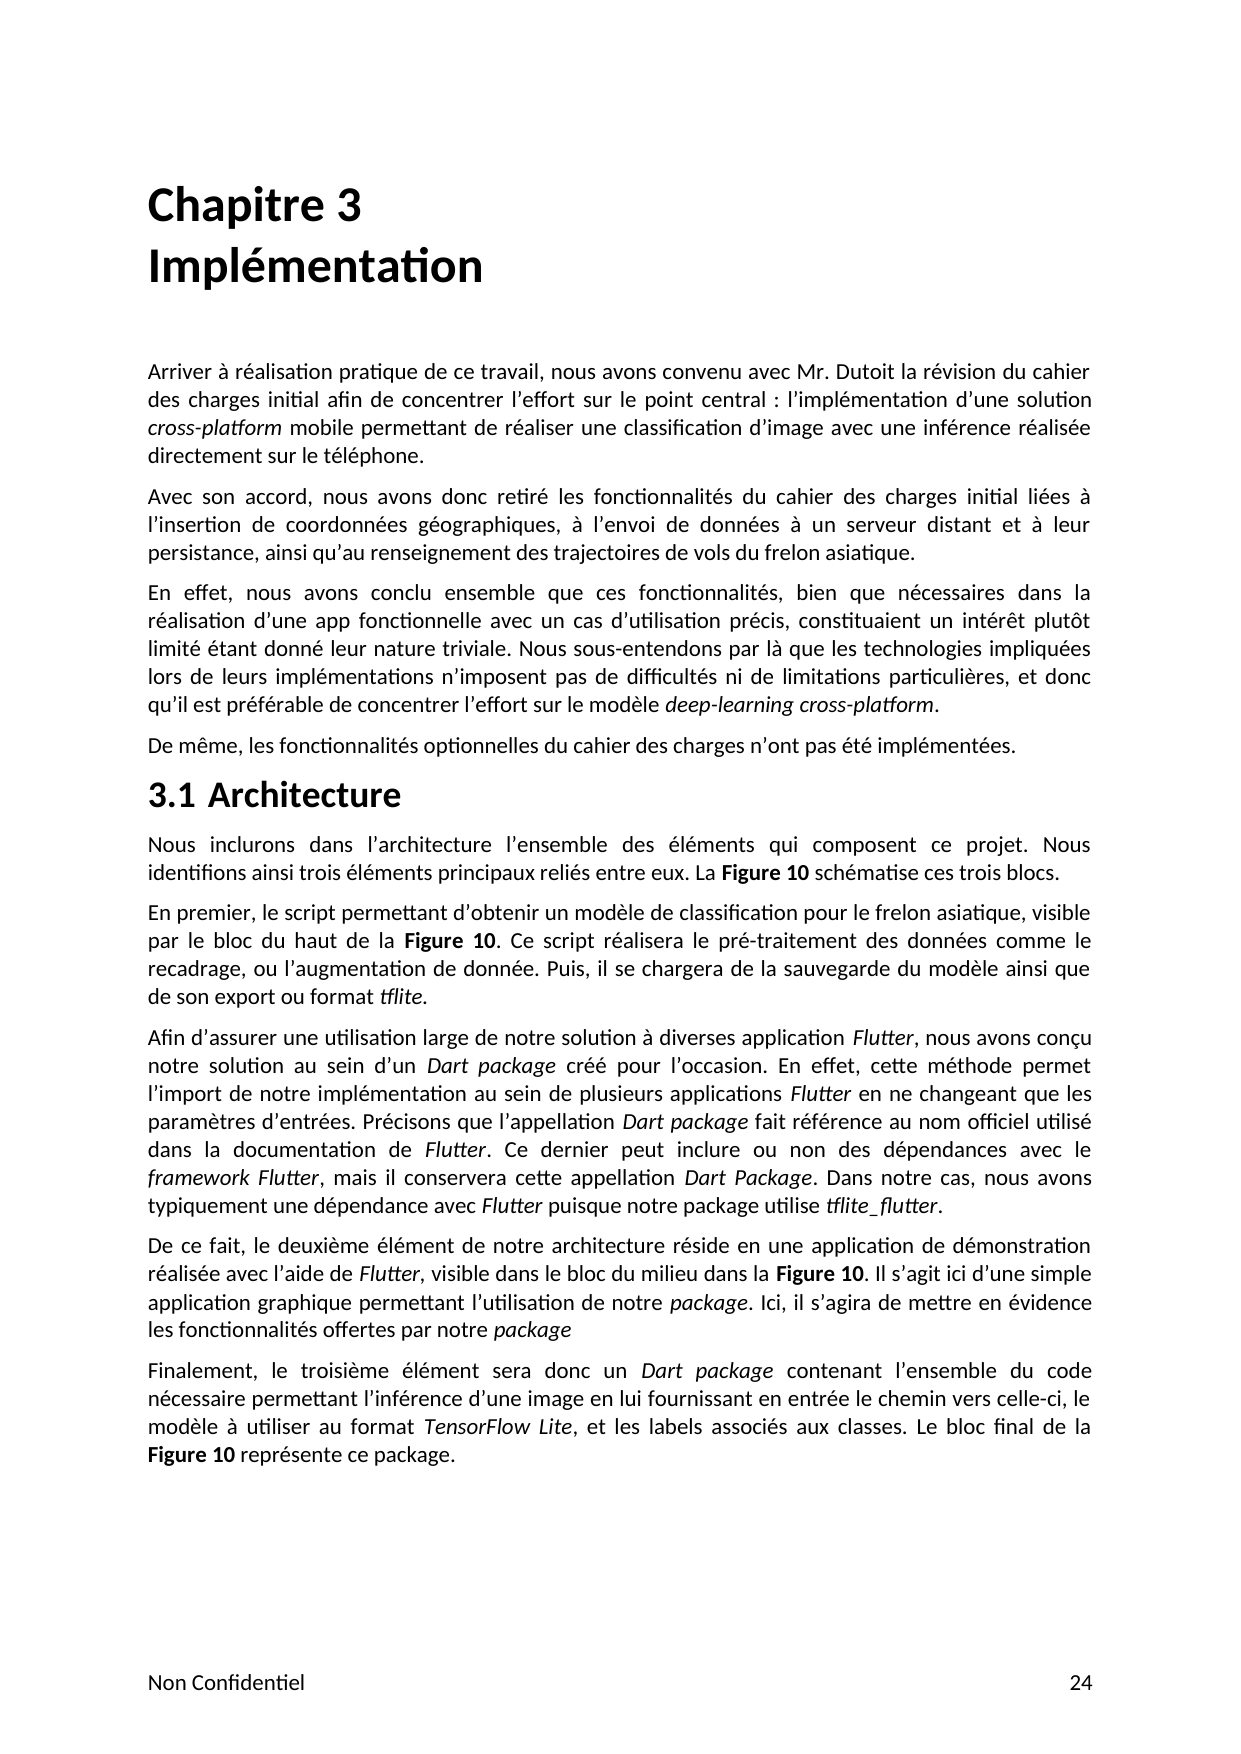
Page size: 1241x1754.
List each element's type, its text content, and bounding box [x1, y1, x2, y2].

text Afin d’assurer une utilisation large de notre solution à diverses application Flutter, nous avons conçu notre solution au sein d’un Dart package créé pour l’occasion. En effet, cette méthode permet l’import de notre implémentation au sein de plusieurs applications Flutter en ne changeant que les paramètres d’entrées. Précisons que l’appellation Dart package fait référence au nom officiel utilisé dans la documentation de Flutter. Ce dernier peut inclure ou non des dépendances avec le framework Flutter, mais il conservera cette appellation Dart Package. Dans notre cas, nous avons typiquement une dépendance avec Flutter puisque notre package utilise tflite_flutter. [148, 1023, 1093, 1219]
text En effet, nous avons conclu ensemble que ces fonctionnalités, bien que nécessaires dans la réalisation d’une app fonctionnelle avec un cas d’utilisation précis, constituaient un intérêt plutôt limité étant donné leur nature triviale. Nous sous-entendons par là que les technologies impliquées lors de leurs implémentations n’imposent pas de difficultés ni de limitations particulières, et donc qu’il est préférable de concentrer l’effort sur le modèle deep-learning cross-platform. [148, 578, 1093, 718]
text Finalement, le troisième élément sera donc un Dart package contenant l’ensemble du code nécessaire permettant l’inférence d’une image en lui fournissant en entrée le chemin vers celle-ci, le modèle à utiliser au format TensorFlow Lite, et les labels associés aux classes. Le bloc final de la Figure 10 représente ce package. [148, 1356, 1093, 1468]
text Avec son accord, nous avons donc retiré les fonctionnalités du cahier des charges initial liées à l’insertion de coordonnées géographiques, à l’envoi de données à un serveur distant et à leur persistance, ainsi qu’au renseignement des trajectoires de vols du frelon asiatique. [148, 482, 1093, 566]
subtitle Implémentation [148, 173, 1093, 295]
text En premier, le script permettant d’obtenir un modèle de classification pour le frelon asiatique, visible par le bloc du haut de la Figure 10. Ce script réalisera le pré-traitement des données comme le recadrage, ou l’augmentation de donnée. Puis, il se chargera de la sauvegarde du modèle ainsi que de son export ou format tflite. [148, 898, 1093, 1010]
subtitle Architecture [148, 771, 1093, 817]
text Nous inclurons dans l’architecture l’ensemble des éléments qui composent ce projet. Nous identifions ainsi trois éléments principaux reliés entre eux. La Figure 10 schématise ces trois blocs. [148, 830, 1093, 886]
text De ce fait, le deuxième élément de notre architecture réside en une application de démonstration réalisée avec l’aide de Flutter, visible dans le bloc du milieu dans la Figure 10. Il s’agit ici d’une simple application graphique permettant l’utilisation de notre package. Ici, il s’agira de mettre en évidence les fonctionnalités offertes par notre package [148, 1232, 1093, 1344]
text Arriver à réalisation pratique de ce travail, nous avons convenu avec Mr. Dutoit la révision du cahier des charges initial afin de concentrer l’effort sur le point central : l’implémentation d’une solution cross-platform mobile permettant de réaliser une classification d’image avec une inférence réalisée directement sur le téléphone. [148, 357, 1093, 469]
text De même, les fonctionnalités optionnelles du cahier des charges n’ont pas été implémentées. [148, 731, 1093, 759]
